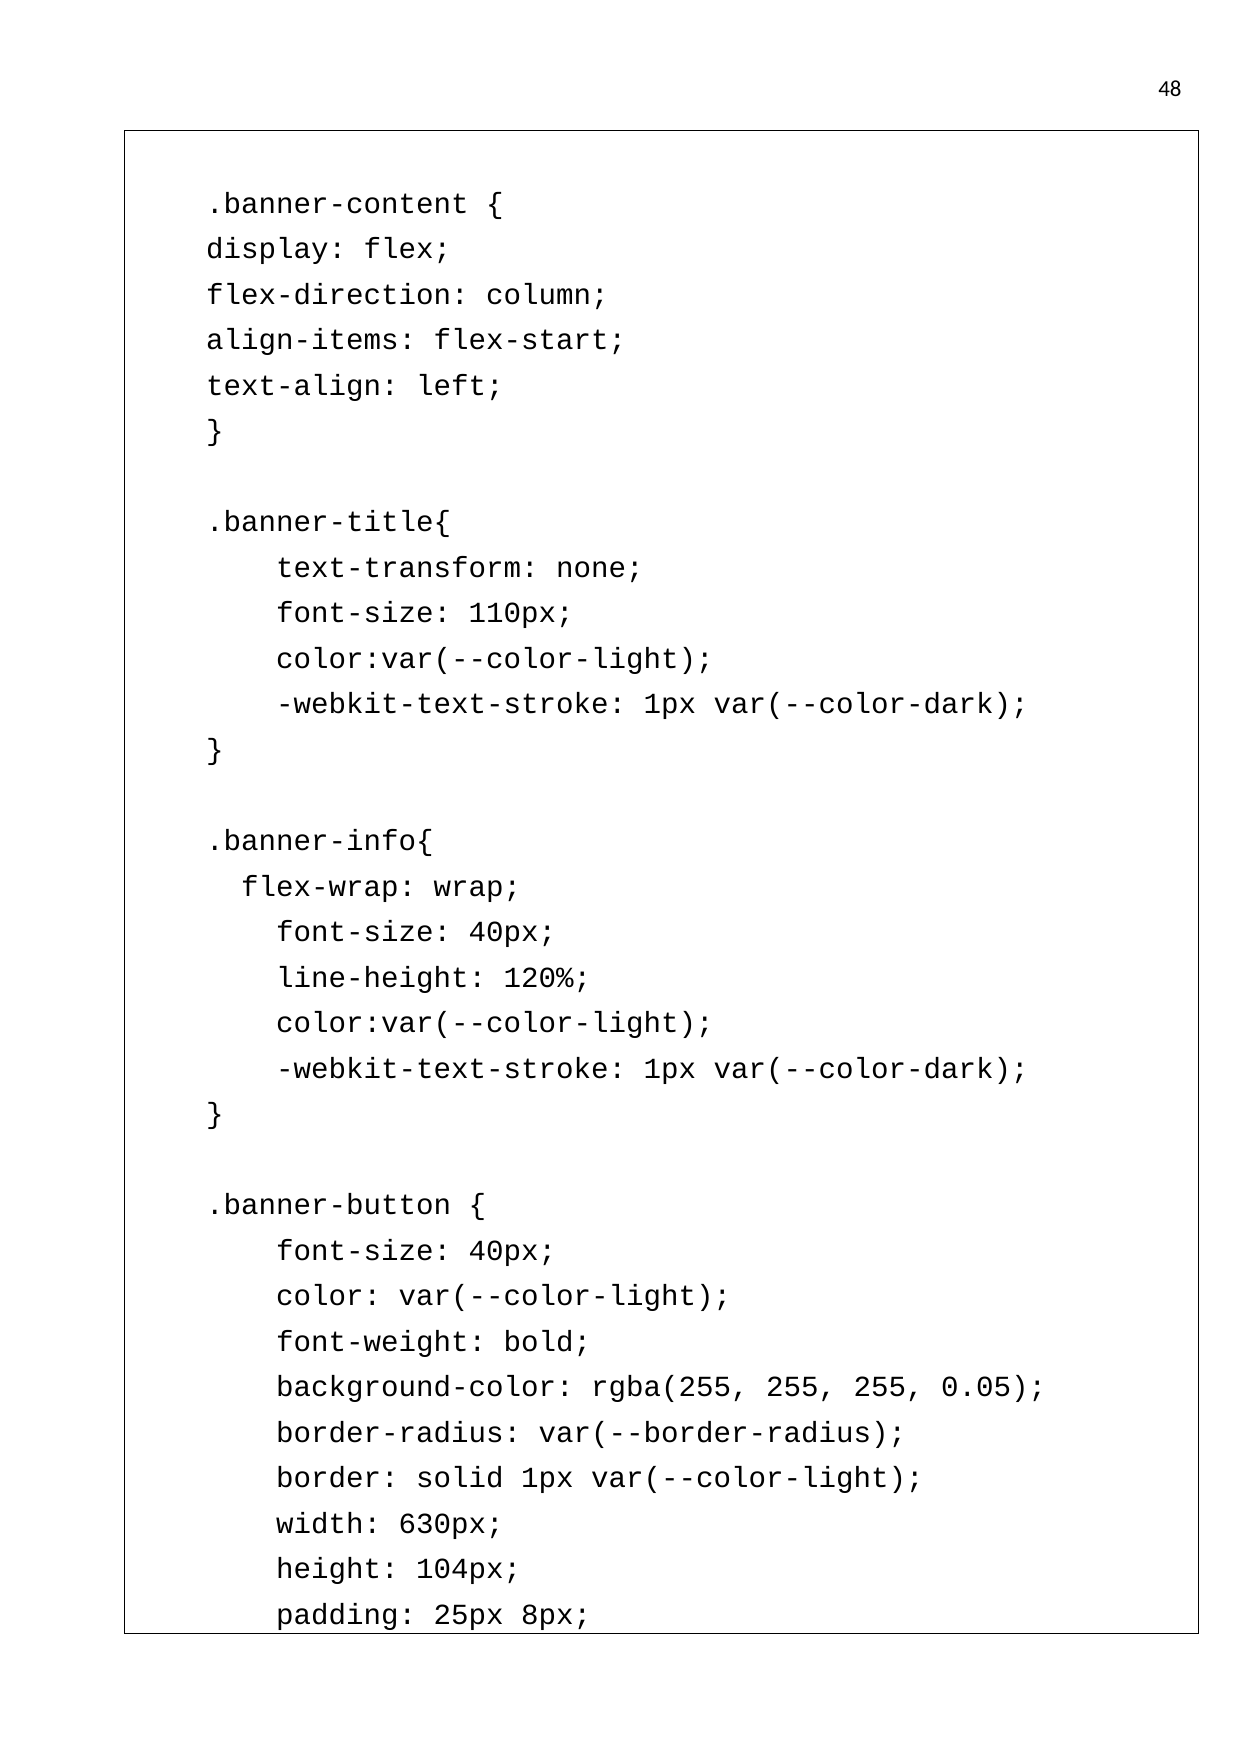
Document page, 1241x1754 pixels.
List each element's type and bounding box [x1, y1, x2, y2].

table_cell [125, 131, 1198, 1633]
